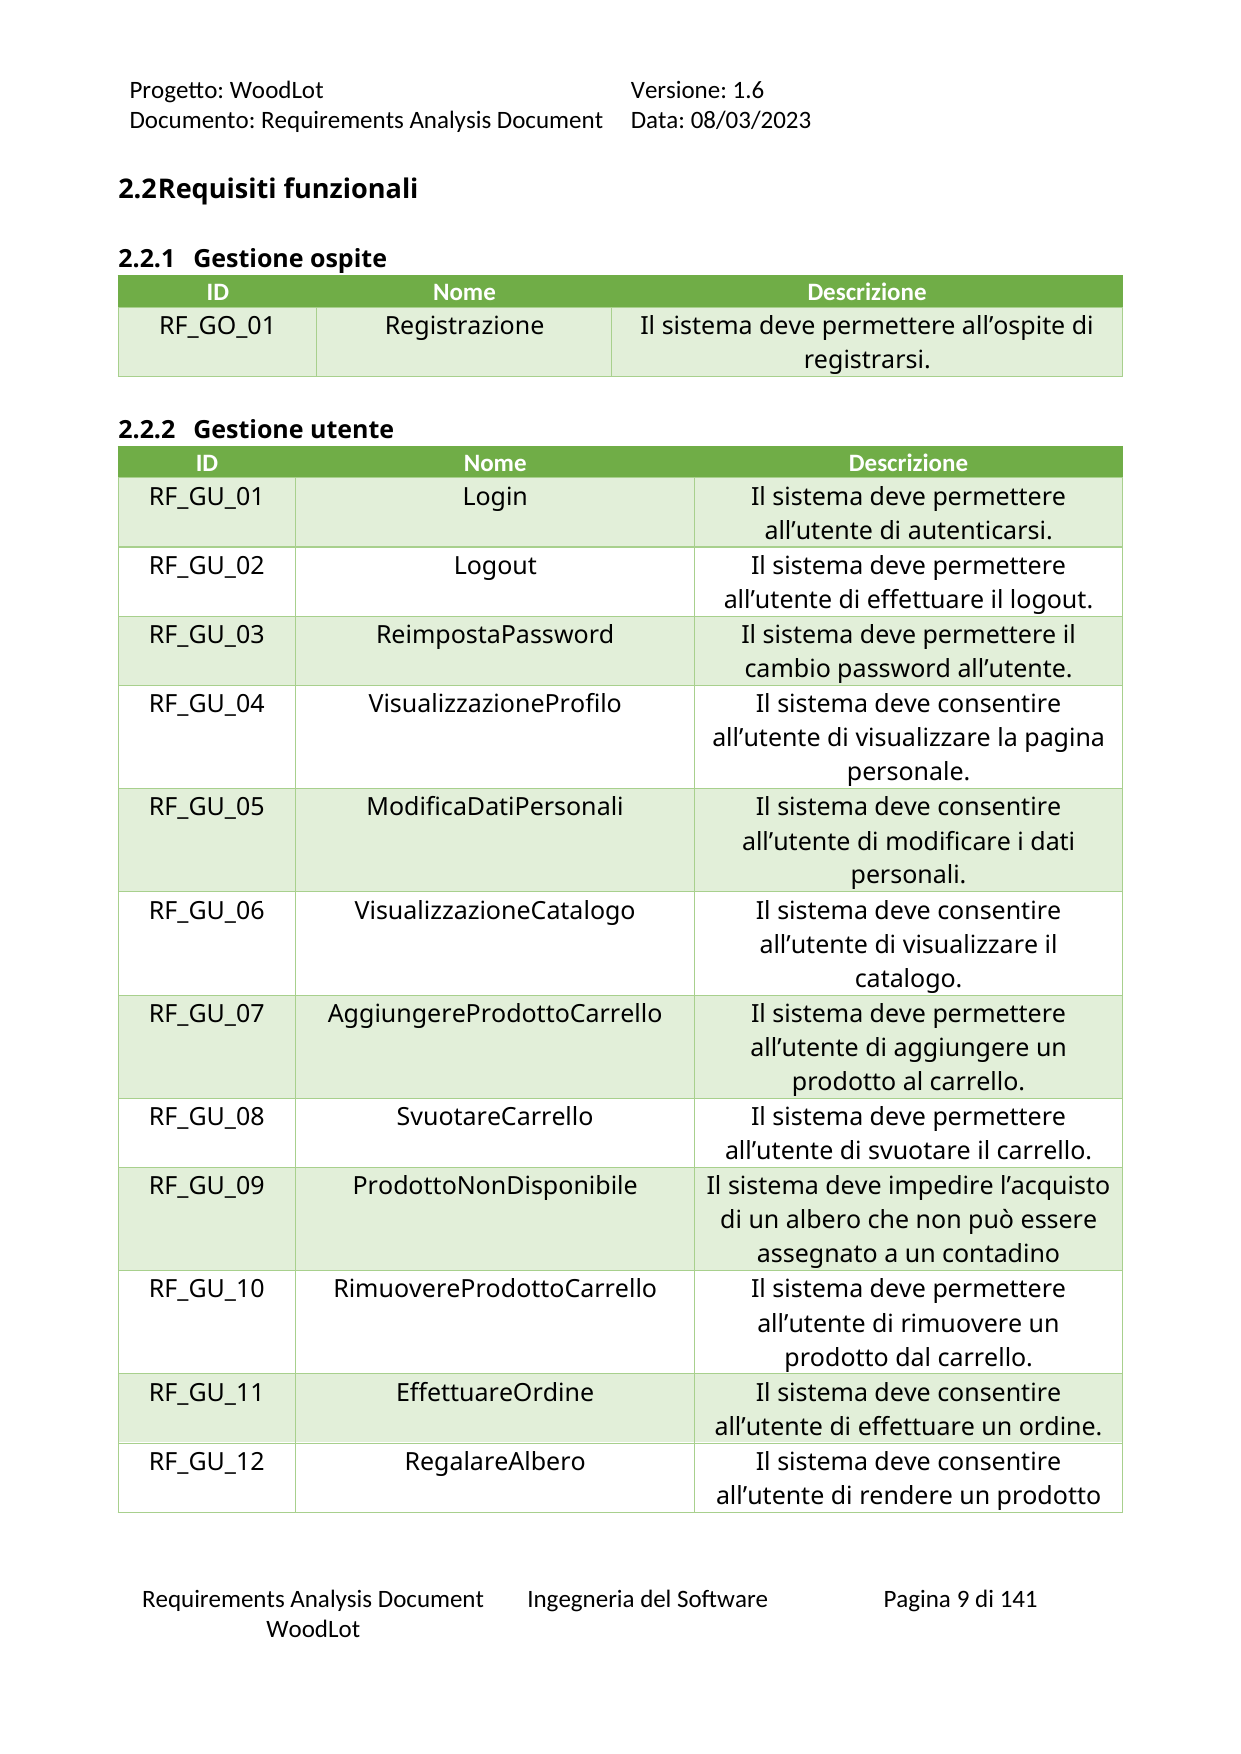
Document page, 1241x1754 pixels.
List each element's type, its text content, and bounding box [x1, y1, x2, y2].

subtitle Gestione ospite [118, 241, 1122, 275]
table_header Descrizione [612, 276, 1122, 307]
table_cell RF_GU_08 [119, 1099, 295, 1167]
table_header ID [119, 276, 316, 307]
table_cell Login [296, 478, 694, 546]
table_cell SvuotareCarrello [296, 1099, 694, 1167]
table_cell Registrazione [317, 308, 611, 376]
table_cell Il sistema deve consentire all’utente di visualizzare il catalogo. [695, 892, 1122, 994]
table_cell VisualizzazioneProfilo [296, 686, 694, 788]
table_cell Il sistema deve permettere all’ospite di registrarsi. [612, 308, 1122, 376]
table_header Descrizione [695, 447, 1122, 477]
table_header ID [119, 447, 295, 477]
table_cell Il sistema deve permettere all’utente di autenticarsi. [695, 478, 1122, 546]
table_cell RF_GU_11 [119, 1374, 295, 1442]
subtitle Requisiti funzionali [118, 169, 1122, 206]
table_header Nome [317, 276, 611, 307]
table_cell RF_GU_09 [119, 1168, 295, 1270]
table_cell RF_GU_06 [119, 892, 295, 994]
table_cell Il sistema deve permettere all’utente di aggiungere un prodotto al carrello. [695, 996, 1122, 1098]
subtitle Gestione utente [118, 412, 1122, 446]
table_cell AggiungereProdottoCarrello [296, 996, 694, 1098]
table_cell RF_GU_01 [119, 478, 295, 546]
table_cell Il sistema deve permettere all’utente di effettuare il logout. [695, 548, 1122, 616]
table_cell RF_GU_02 [119, 548, 295, 616]
table_cell ProdottoNonDisponibile [296, 1168, 694, 1270]
table_cell Il sistema deve permettere il cambio password all’utente. [695, 617, 1122, 685]
table_cell EffettuareOrdine [296, 1374, 694, 1442]
table_cell Il sistema deve consentire all’utente di visualizzare la pagina personale. [695, 686, 1122, 788]
table_cell RF_GU_04 [119, 686, 295, 788]
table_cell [695, 1444, 1122, 1512]
table_header Nome [296, 447, 694, 477]
table_cell RF_GU_05 [119, 789, 295, 891]
table_cell VisualizzazioneCatalogo [296, 892, 694, 994]
table_cell Il sistema deve permettere all’utente di rimuovere un prodotto dal carrello. [695, 1271, 1122, 1373]
table_cell RegalareAlbero [296, 1444, 694, 1512]
table_cell RF_GU_12 [119, 1444, 295, 1512]
table_cell RimuovereProdottoCarrello [296, 1271, 694, 1373]
table_cell Il sistema deve permettere all’utente di svuotare il carrello. [695, 1099, 1122, 1167]
table_cell RF_GU_03 [119, 617, 295, 685]
table_cell RF_GU_10 [119, 1271, 295, 1373]
table_cell Logout [296, 548, 694, 616]
table_cell Il sistema deve impedire l’acquisto di un albero che non può essere assegnato a un contadino [695, 1168, 1122, 1270]
table_cell Il sistema deve consentire all’utente di modificare i dati personali. [695, 789, 1122, 891]
table_cell ModificaDatiPersonali [296, 789, 694, 891]
table_cell RF_GU_07 [119, 996, 295, 1098]
table_cell Il sistema deve consentire all’utente di effettuare un ordine. [695, 1374, 1122, 1442]
table_cell ReimpostaPassword [296, 617, 694, 685]
table_cell RF_GO_01 [119, 308, 316, 376]
